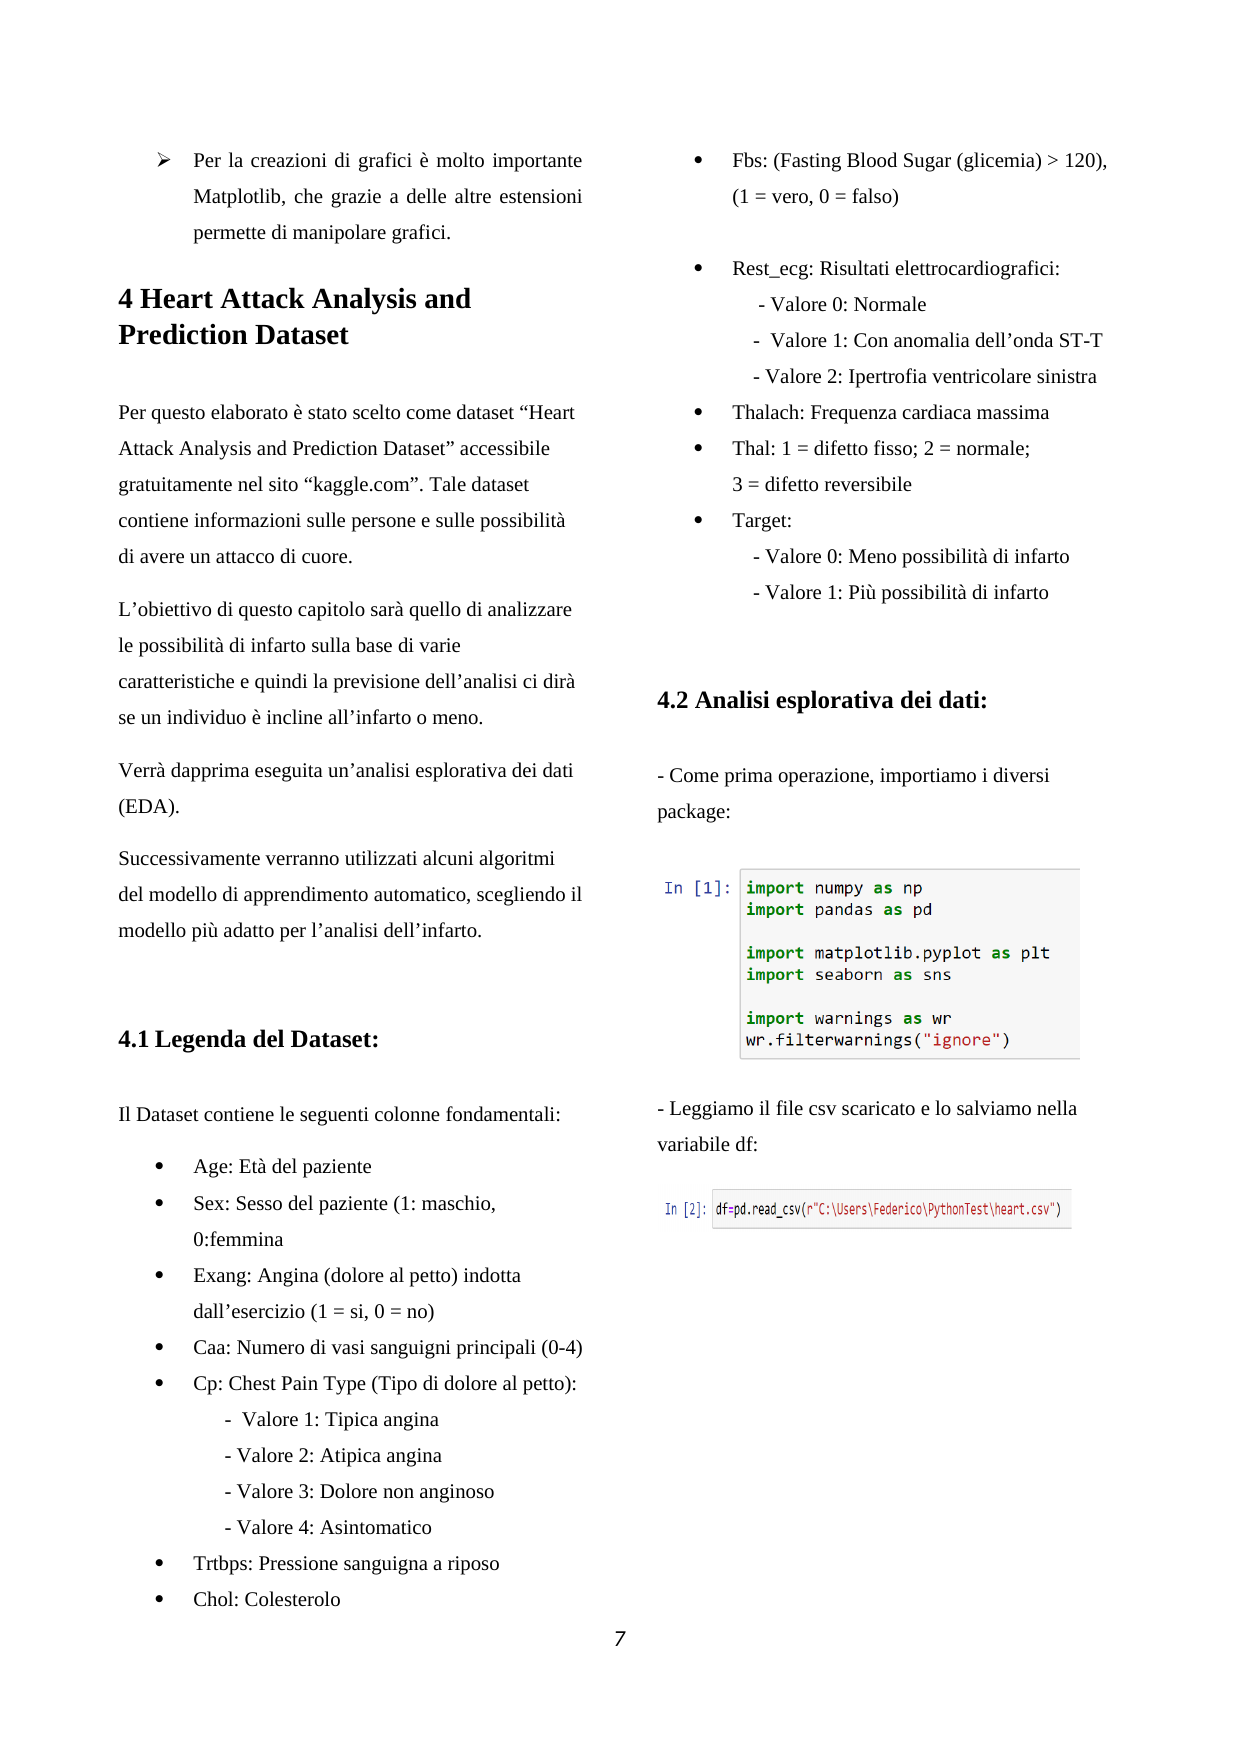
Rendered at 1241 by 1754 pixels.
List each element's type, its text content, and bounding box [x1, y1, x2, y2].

picture [657, 1184, 1072, 1232]
list - Valore 3: Dolore non anginoso [193, 1479, 583, 1503]
text - Leggiamo il file csv scaricato e lo salviamo nella variabile df: [657, 1095, 1122, 1156]
list Trtbps: Pressione sanguigna a riposo [156, 1551, 583, 1575]
list - Valore 1: Con anomalia dell’onda ST-T [732, 328, 1122, 352]
list - Valore 4: Asintomatico [193, 1515, 583, 1539]
text - Come prima operazione, importiamo i diversi package: [657, 763, 1122, 823]
list Cp: Chest Pain Type (Tipo di dolore al petto): [156, 1371, 583, 1395]
subtitle 4 Heart Attack Analysis and Prediction Dataset [118, 281, 583, 350]
list Age: Età del paziente [156, 1154, 583, 1178]
text Il Dataset contiene le seguenti colonne fondamentali: [118, 1102, 583, 1126]
list - Valore 1: Tipica angina [193, 1407, 583, 1431]
text L’obiettivo di questo capitolo sarà quello di analizzare le possibilità di infarto sulla base di varie caratteristiche e quindi la previsione dell’analisi ci dirà se un individuo è incline all’infarto o meno. [118, 597, 583, 729]
list - Valore 2: Atipica angina [193, 1443, 583, 1467]
text Per questo elaborato è stato scelto come dataset “Heart Attack Analysis and Prediction Dataset” accessibile gratuitamente nel sito “kaggle.com”. Tale dataset contiene informazioni sulle persone e sulle possibilità di avere un attacco di cuore. [118, 400, 583, 568]
list - Valore 2: Ipertrofia ventricolare sinistra [732, 364, 1122, 388]
text Verrà dapprima eseguita un’analisi esplorativa dei dati (EDA). [118, 758, 583, 818]
list Exang: Angina (dolore al petto) indotta dall’esercizio (1 = si, 0 = no) [156, 1263, 583, 1323]
list Chol: Colesterolo [156, 1587, 583, 1611]
text Successivamente verranno utilizzati alcuni algoritmi del modello di apprendimento automatico, scegliendo il modello più adatto per l’analisi dell’infarto. [118, 846, 583, 942]
list Target: [694, 508, 1122, 532]
subtitle 4.2 Analisi esplorativa dei dati: [657, 686, 1122, 714]
list Thalach: Frequenza cardiaca massima [694, 400, 1122, 424]
list Sex: Sesso del paziente (1: maschio, 0:femmina [156, 1191, 583, 1251]
list Caa: Numero di vasi sanguigni principali (0-4) [156, 1335, 583, 1359]
list Rest_ecg: Risultati elettrocardiografici: [694, 256, 1122, 280]
list Thal: 1 = difetto fisso; 2 = normale; 3 = difetto reversibile [694, 436, 1122, 496]
picture [657, 852, 1080, 1065]
list Per la creazioni di grafici è molto importante Matplotlib, che grazie a delle altre estensioni permette di manipolare grafici. [156, 148, 583, 244]
list - Valore 0: Meno possibilità di infarto [732, 544, 1122, 568]
list - Valore 1: Più possibilità di infarto [732, 580, 1122, 604]
list - Valore 0: Normale [732, 292, 1122, 316]
list Fbs: (Fasting Blood Sugar (glicemia) > 120), (1 = vero, 0 = falso) [694, 148, 1122, 208]
subtitle 4.1 Legenda del Dataset: [118, 1024, 583, 1053]
